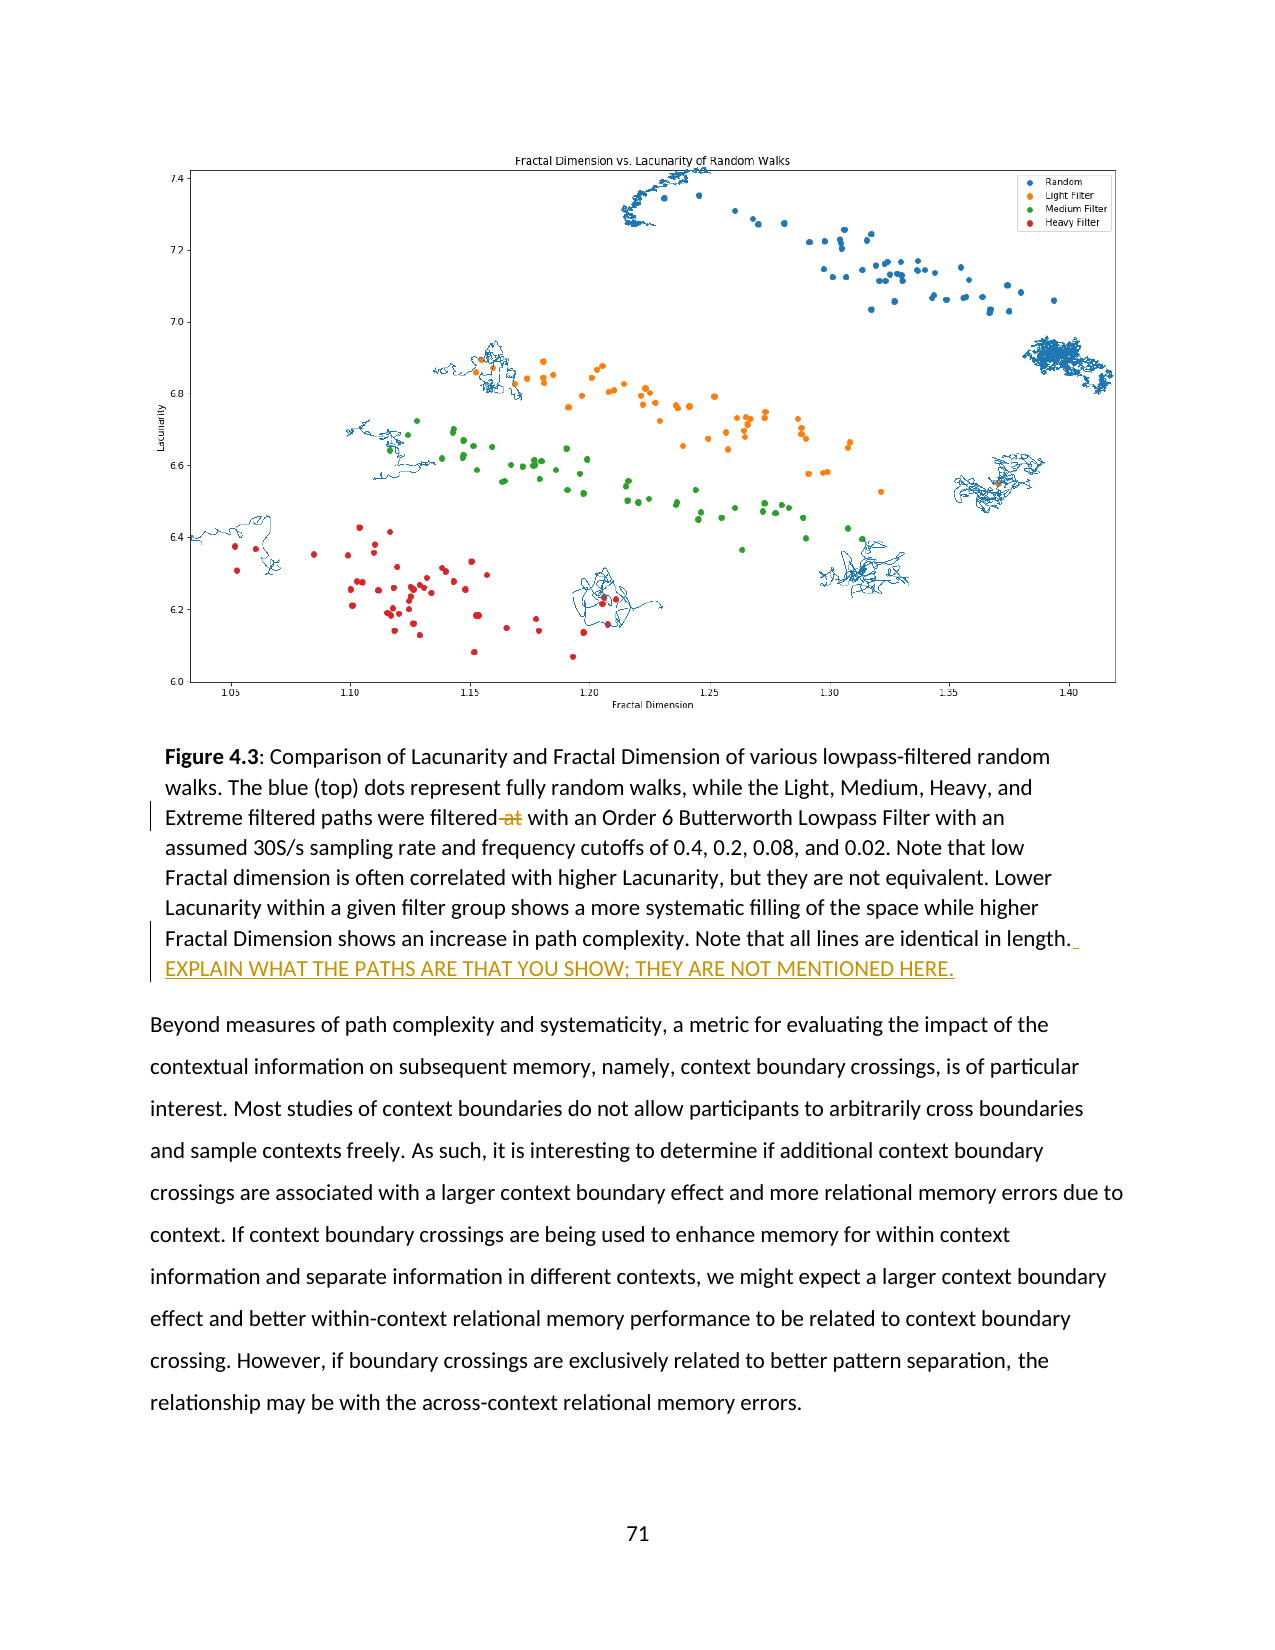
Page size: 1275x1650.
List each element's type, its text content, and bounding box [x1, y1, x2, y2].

text Beyond measures of path complexity and systematicity, a metric for evaluating the impact of the contextual information on subsequent memory, namely, context boundary crossings, is of particular interest. Most studies of context boundaries do not allow participants to arbitrarily cross boundaries and sample contexts freely. As such, it is interesting to determine if additional context boundary crossings are associated with a larger context boundary effect and more relational memory errors due to context. If context boundary crossings are being used to enhance memory for within context information and separate information in different contexts, we might expect a larger context boundary effect and better within-context relational memory performance to be related to context boundary crossing. However, if boundary crossings are exclusively related to better pattern separation, the relationship may be with the across-context relational memory errors. [150, 1010, 1125, 1416]
picture [150, 150, 1124, 716]
